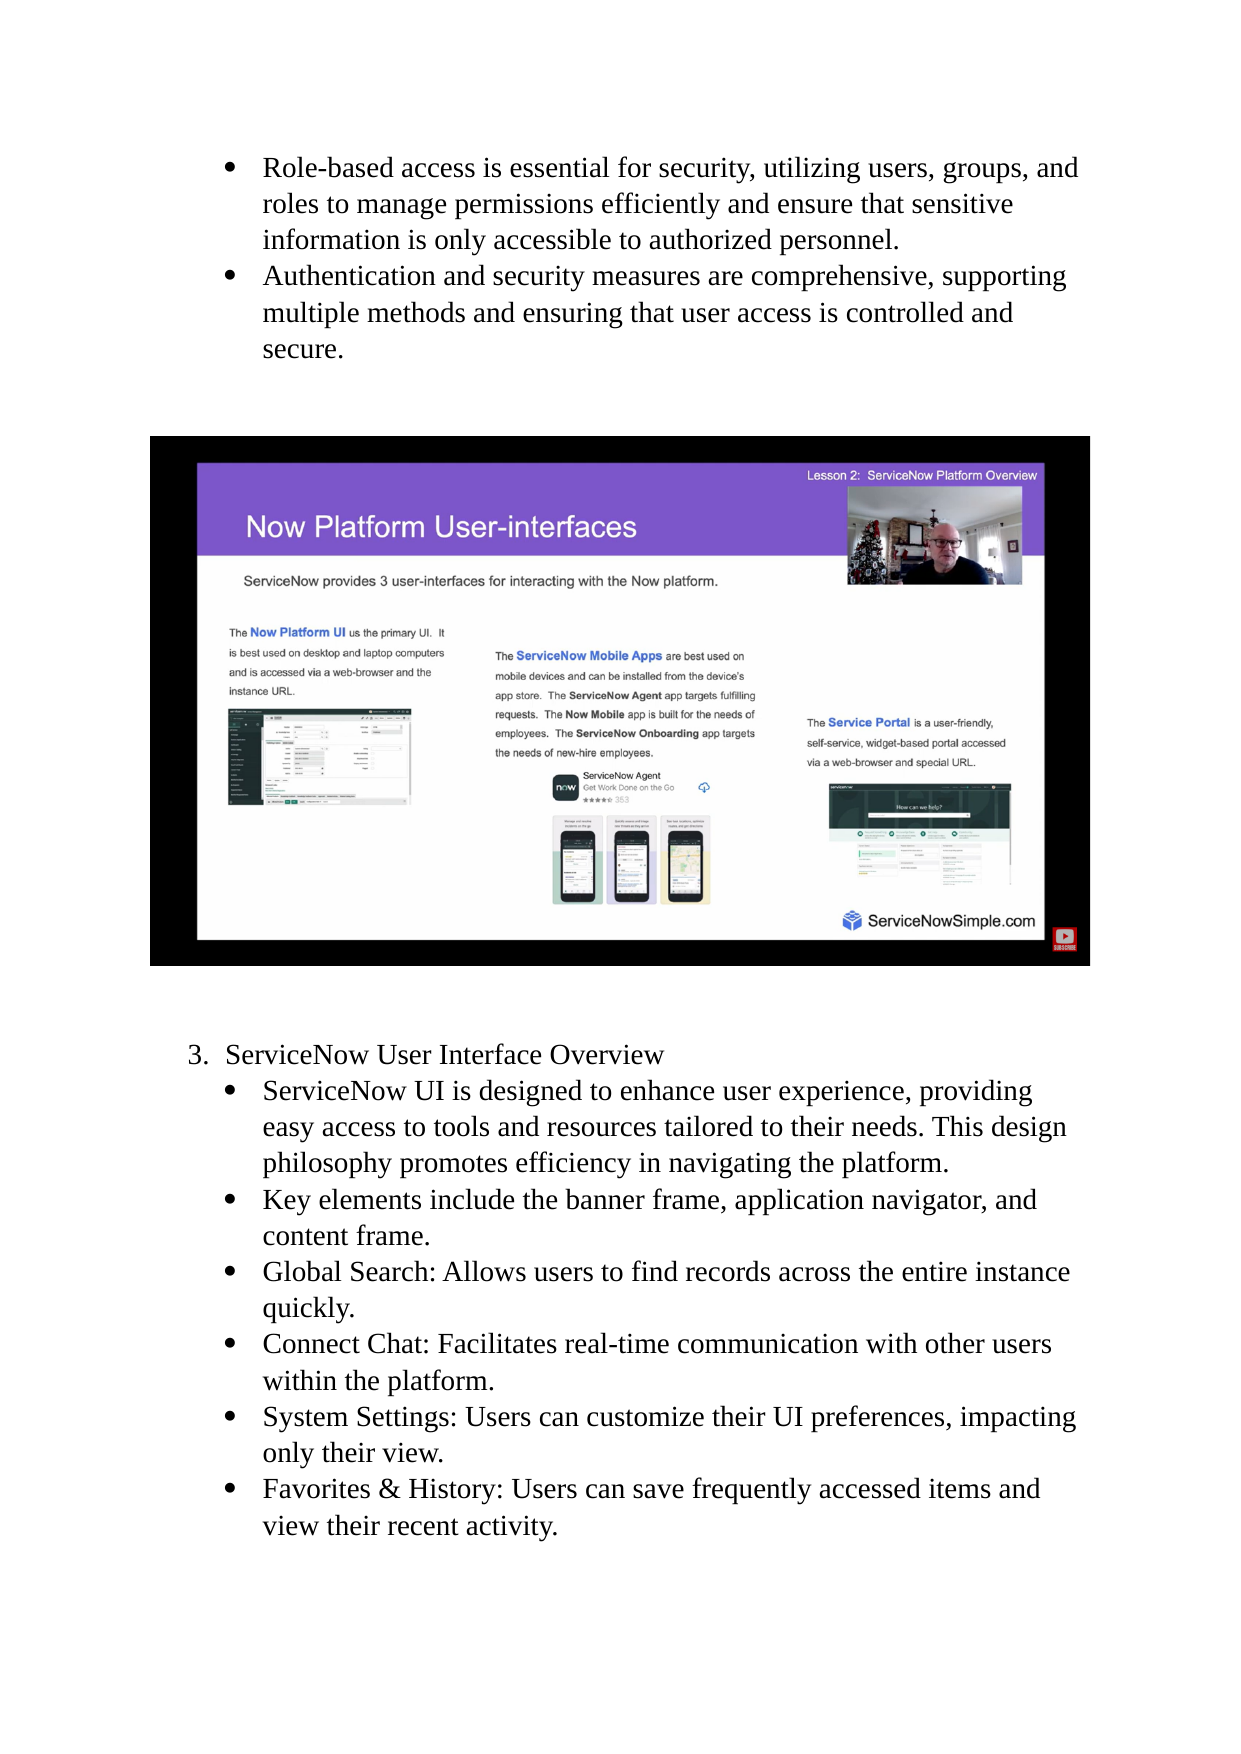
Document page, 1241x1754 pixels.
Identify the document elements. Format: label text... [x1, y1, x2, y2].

picture [150, 436, 1091, 966]
list Connect Chat: Facilitates real-time communication with other users within the platform. [225, 1327, 1090, 1396]
list Key elements include the banner frame, application navigator, and content frame. [225, 1182, 1090, 1252]
list Authentication and security measures are comprehensive, supporting multiple methods and ensuring that user access is controlled and secure. [225, 258, 1090, 364]
list Role-based access is essential for security, utilizing users, groups, and roles to manage permissions efficiently and ensure that sensitive information is only accessible to authorized personnel. [225, 150, 1090, 256]
list ServiceNow UI is designed to enhance user experience, providing easy access to tools and resources tailored to their needs. This design philosophy promotes efficiency in navigating the platform. [225, 1073, 1090, 1179]
list Favorites & History: Users can save frequently accessed items and view their recent activity. [225, 1471, 1090, 1541]
list System Settings: Users can customize their UI preferences, impacting only their view. [225, 1399, 1090, 1469]
list Global Search: Allows users to find records across the entire instance quickly. [225, 1254, 1090, 1324]
list ServiceNow User Interface Overview [187, 1037, 1090, 1071]
